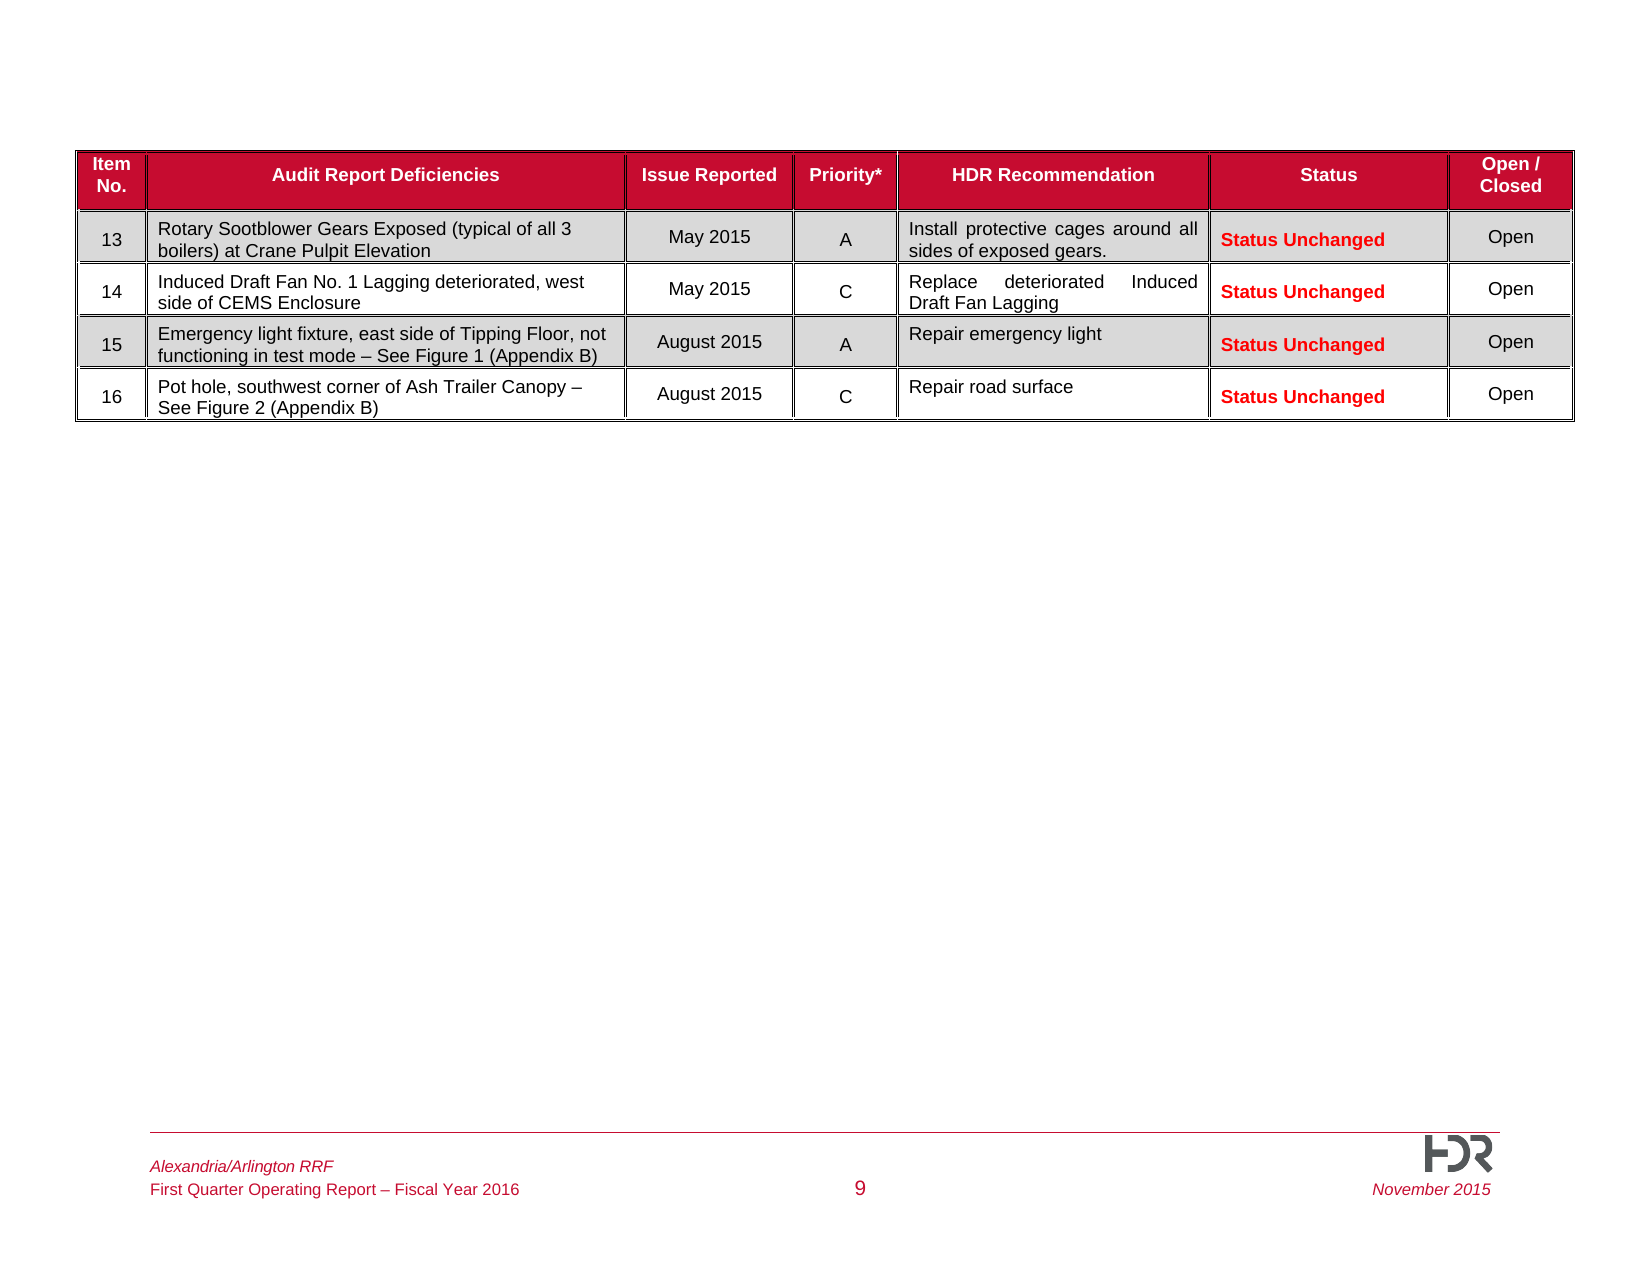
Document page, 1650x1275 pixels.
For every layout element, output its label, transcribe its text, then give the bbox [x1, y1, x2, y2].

table_header HDR Recommendation [898, 153, 1209, 209]
table_cell Replace deteriorated Induced Draft Fan Lagging [899, 264, 1208, 314]
table_header Status [1209, 153, 1448, 209]
table_cell Emergency light fixture, east side of Tipping Floor, not functioning in test mode – See Figure 1 (Appendix B) [148, 317, 624, 366]
table_cell Open [1448, 366, 1573, 419]
table_cell C [794, 369, 897, 419]
table_cell C [795, 264, 896, 314]
table_header Priority* [794, 153, 897, 209]
table_cell Status Unchanged [1211, 317, 1447, 366]
table_cell A [795, 317, 896, 366]
table_cell 16 [77, 366, 146, 419]
table_cell Status Unchanged [1209, 369, 1448, 419]
table_cell August 2015 [627, 317, 792, 366]
table_cell Status Unchanged [1211, 264, 1447, 314]
table_cell Open [1450, 209, 1572, 261]
table_cell Rotary Sootblower Gears Exposed (typical of all 3 boilers) at Crane Pulpit Elevation [148, 212, 624, 261]
table_cell August 2015 [625, 366, 794, 419]
table_cell 14 [77, 261, 146, 314]
table_cell Pot hole, southwest corner of Ash Trailer Canopy – See Figure 2 (Appendix B) [146, 369, 625, 419]
table_cell A [795, 212, 896, 261]
table_cell Open [1448, 261, 1573, 314]
table_cell 13 [78, 209, 145, 261]
table_header Audit Report Deficiencies [146, 153, 625, 209]
table_cell May 2015 [627, 212, 792, 261]
table_cell 15 [78, 314, 145, 366]
table_cell Repair road surface [898, 369, 1209, 419]
table_cell Open [1450, 314, 1572, 366]
picture [1425, 1135, 1493, 1173]
table_header Open / Closed [1448, 153, 1572, 209]
table_header Item No. [78, 153, 146, 209]
table_cell Induced Draft Fan No. 1 Lagging deteriorated, west side of CEMS Enclosure [148, 264, 624, 314]
table_cell Repair emergency light [899, 317, 1208, 366]
table_cell Status Unchanged [1211, 212, 1447, 261]
table_cell May 2015 [627, 264, 792, 314]
table_header Issue Reported [625, 151, 794, 209]
table_cell Install protective cages around all sides of exposed gears. [899, 212, 1208, 261]
